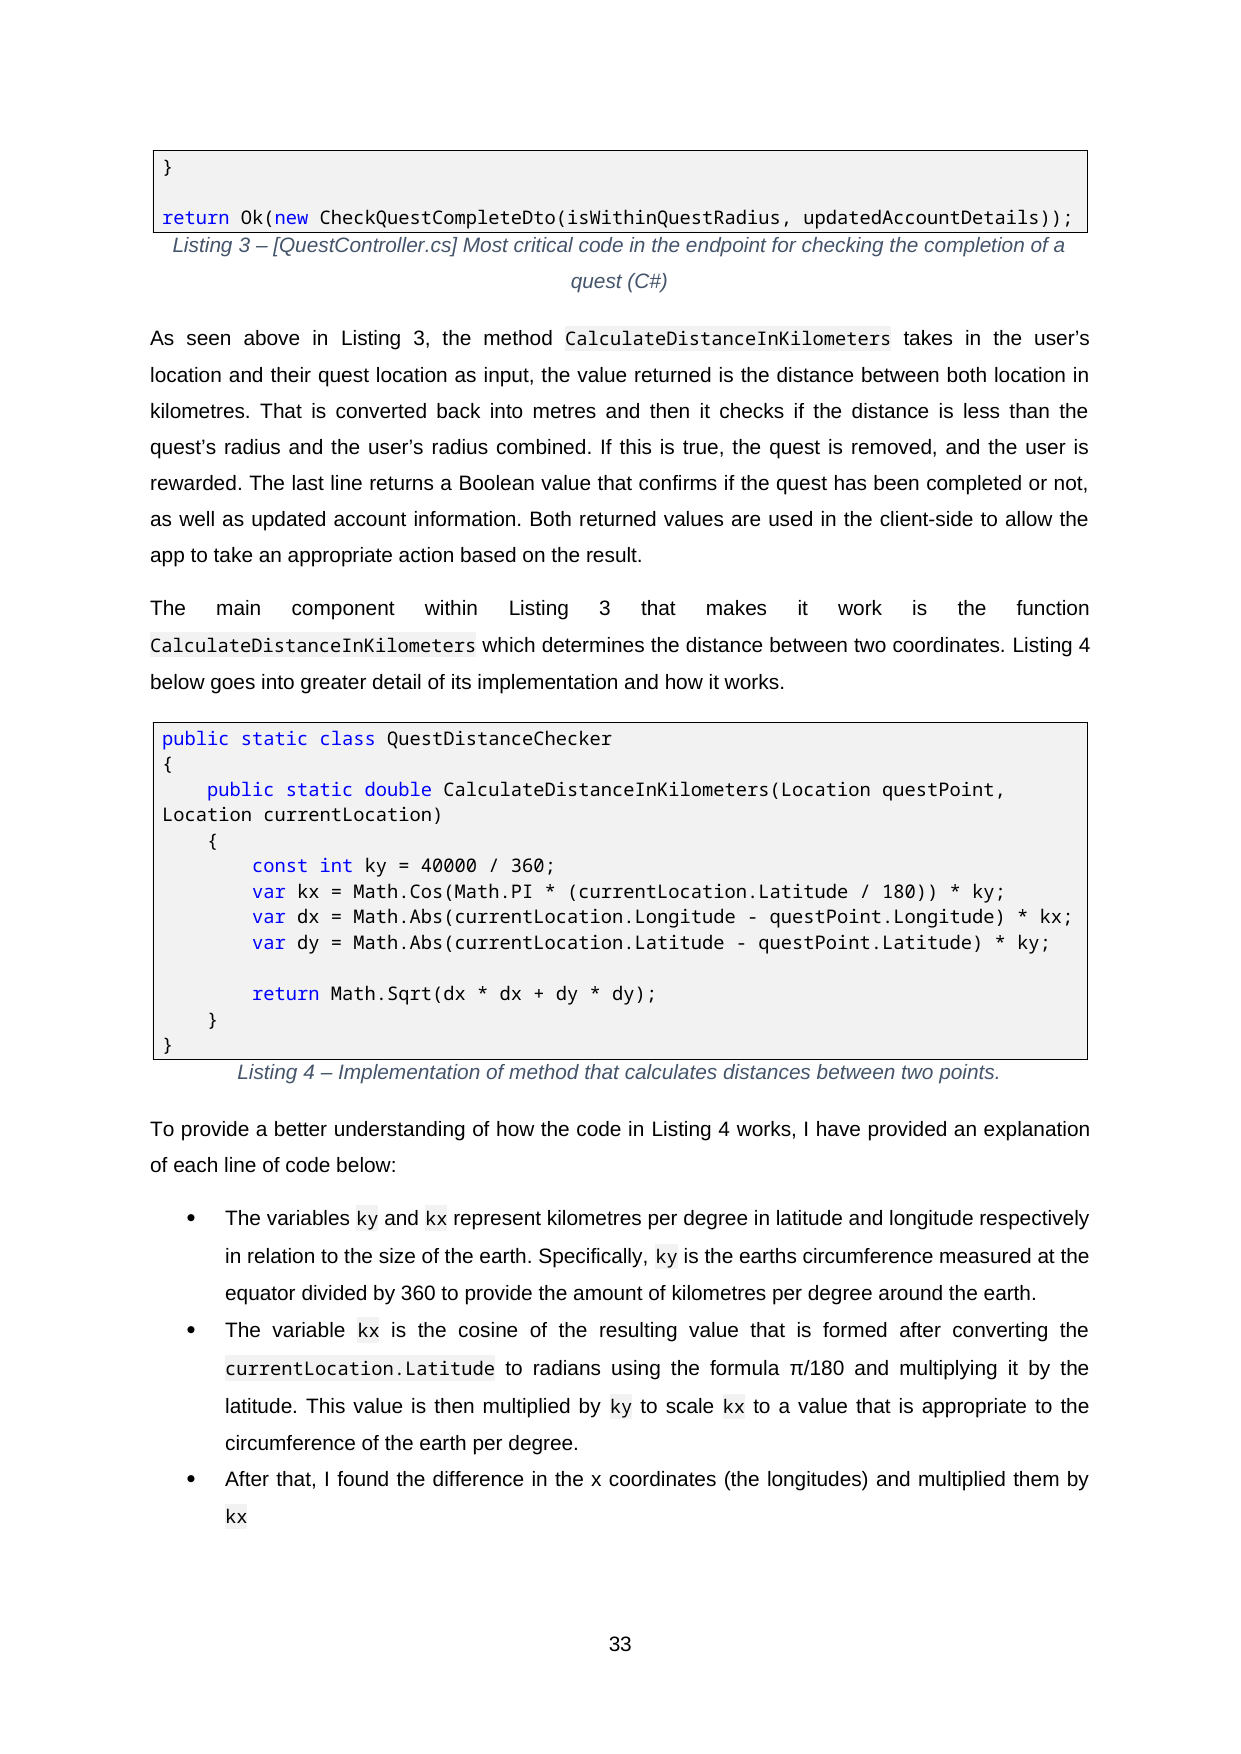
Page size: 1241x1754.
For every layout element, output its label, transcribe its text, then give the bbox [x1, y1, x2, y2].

list After that, I found the difference in the x coordinates (the longitudes) and multiplied them by kx [187, 1467, 1090, 1529]
list The variable kx is the cosine of the resulting value that is formed after converting the currentLocation.Latitude to radians using the formula π/180 and multiplying it by the latitude. This value is then multiplied by ky to scale kx to a value that is appropriate to the circumference of the earth per degree. [187, 1317, 1090, 1455]
text The main component within Listing 3 that makes it work is the function CalculateDistanceInKilometers which determines the distance between two coordinates. Listing 4 below goes into greater detail of its implementation and how it works. [150, 595, 1090, 693]
text { [154, 748, 1087, 773]
text Listing 3 – [QuestController.cs] Most critical code in the endpoint for checking the completion of a quest (C#) [150, 233, 1090, 293]
text { [154, 824, 1087, 850]
text public static double CalculateDistanceInKilometers(Location questPoint, Location currentLocation) [154, 773, 1087, 824]
text var dy = Math.Abs(currentLocation.Latitude - questPoint.Latitude) * ky; [154, 926, 1087, 952]
text As seen above in Listing 3, the method CalculateDistanceInKilometers takes in the user’s location and their quest location as input, the value returned is the distance between both location in kilometres. That is converted back into metres and then it checks if the distance is less than the quest’s radius and the user’s radius combined. If this is true, the quest is removed, and the user is rewarded. The last line returns a Boolean value that confirms if the quest has been completed or not, as well as updated account information. Both returned values are used in the client-side to allow the app to take an appropriate action based on the result. [150, 326, 1090, 567]
text } [154, 1028, 1087, 1059]
text } [154, 1003, 1087, 1028]
text return Ok(new CheckQuestCompleteDto(isWithinQuestRadius, updatedAccountDetails)); [154, 201, 1087, 232]
text To provide a better understanding of how the code in Listing 4 works, I have provided an explanation of each line of code below: [150, 1117, 1090, 1177]
text var kx = Math.Cos(Math.PI * (currentLocation.Latitude / 180)) * ky; [154, 875, 1087, 901]
text var dx = Math.Abs(currentLocation.Longitude - questPoint.Longitude) * kx; [154, 901, 1087, 926]
text } [154, 151, 1087, 176]
text public static class QuestDistanceChecker [154, 723, 1087, 748]
text return Math.Sqrt(dx * dx + dy * dy); [154, 977, 1087, 1003]
text Listing 4 – Implementation of method that calculates distances between two points. [150, 1060, 1090, 1084]
list The variables ky and kx represent kilometres per degree in latitude and longitude respectively in relation to the size of the earth. Specifically, ky is the earths circumference measured at the equator divided by 360 to provide the amount of kilometres per degree around the earth. [187, 1205, 1090, 1305]
text const int ky = 40000 / 360; [154, 850, 1087, 875]
